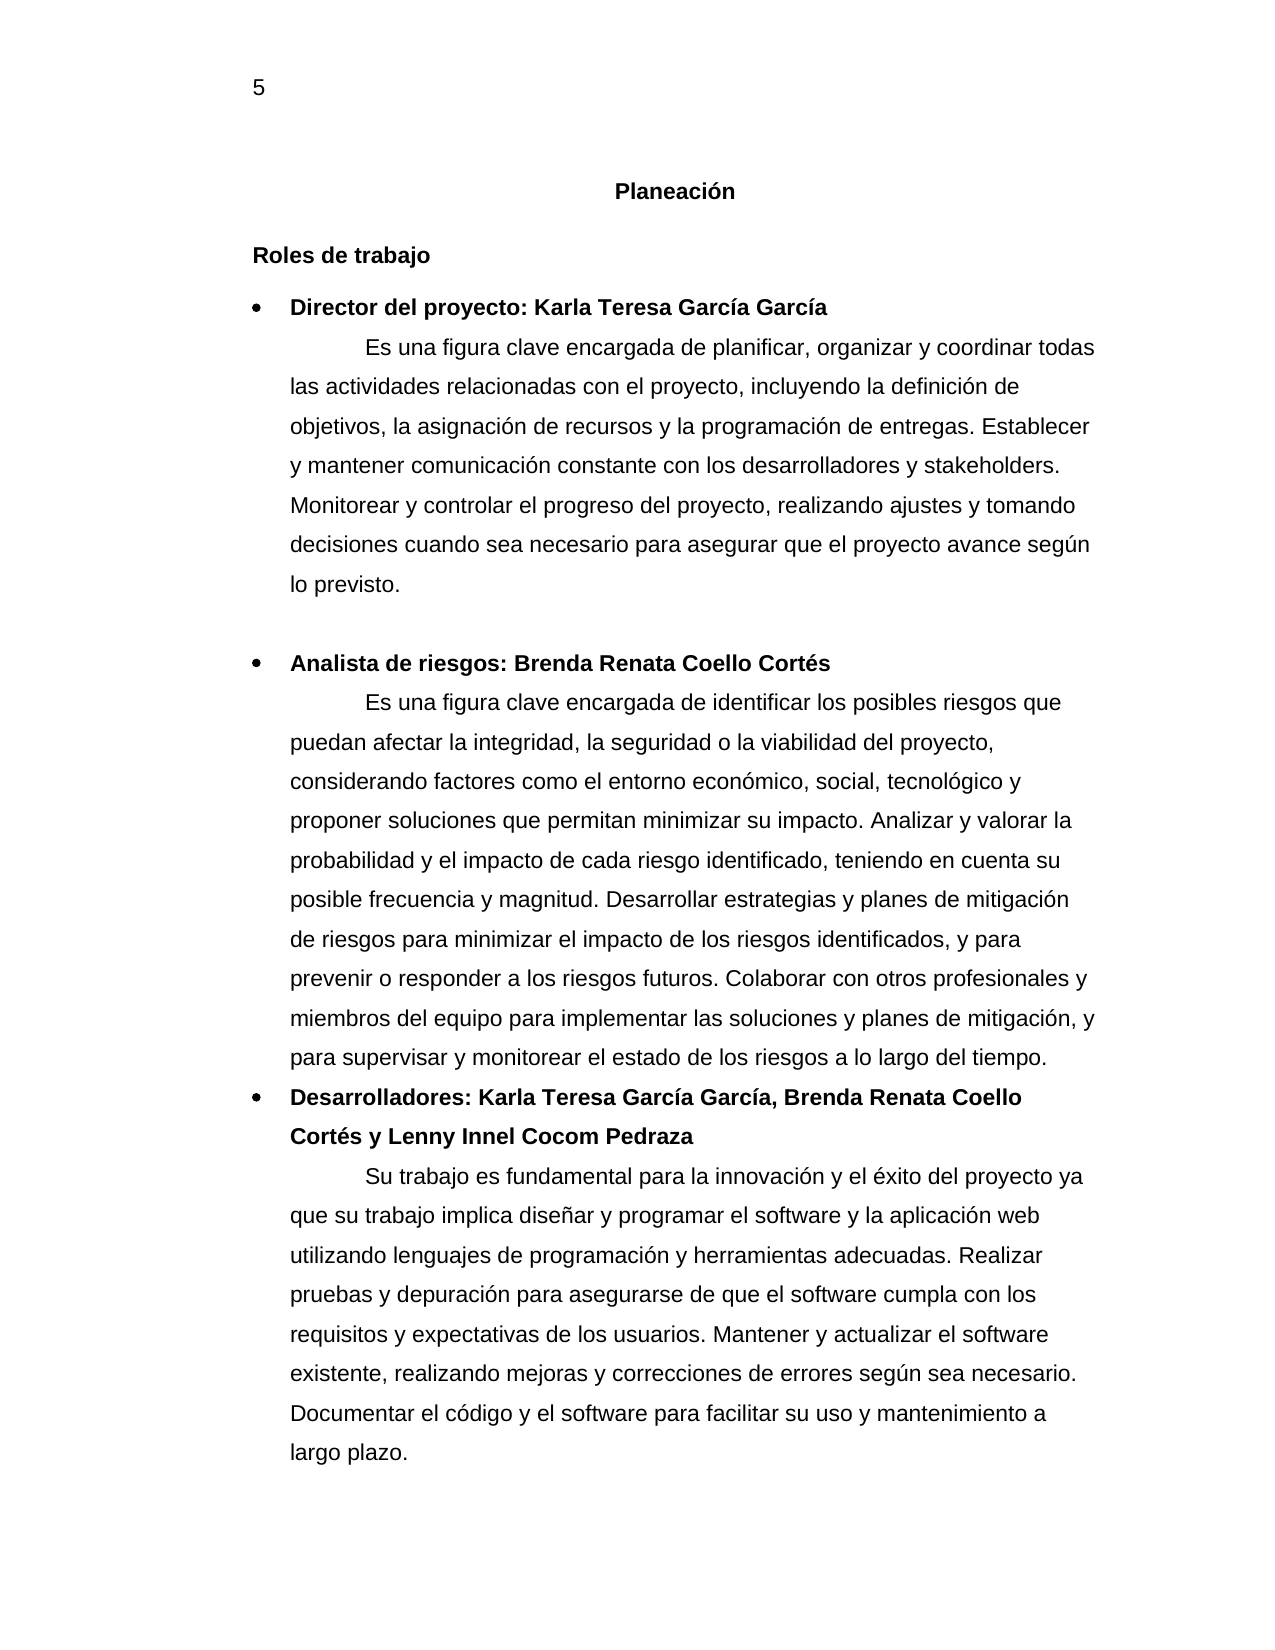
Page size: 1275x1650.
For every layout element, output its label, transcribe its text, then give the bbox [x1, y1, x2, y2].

text Es una figura clave encargada de identificar los posibles riesgos que puedan afectar la integridad, la seguridad o la viabilidad del proyecto, considerando factores como el entorno económico, social, tecnológico y proponer soluciones que permitan minimizar su impacto. Analizar y valorar la probabilidad y el impacto de cada riesgo identificado, teniendo en cuenta su posible frecuencia y magnitud. Desarrollar estrategias y planes de mitigación de riesgos para minimizar el impacto de los riesgos identificados, y para prevenir o responder a los riesgos futuros. Colaborar con otros profesionales y miembros del equipo para implementar las soluciones y planes de mitigación, y para supervisar y monitorear el estado de los riesgos a lo largo del tiempo. [290, 689, 1098, 1071]
text Es una figura clave encargada de planificar, organizar y coordinar todas las actividades relacionadas con el proyecto, incluyendo la definición de objetivos, la asignación de recursos y la programación de entregas. Establecer y mantener comunicación constante con los desarrolladores y stakeholders. Monitorear y controlar el progreso del proyecto, realizando ajustes y tomando decisiones cuando sea necesario para asegurar que el proyecto avance según lo previsto. [290, 334, 1098, 597]
subtitle Planeación [177, 178, 1098, 204]
list Desarrolladores: Karla Teresa García García, Brenda Renata Coello Cortés y Lenny Innel Cocom Pedraza [252, 1084, 1098, 1150]
list Director del proyecto: Karla Teresa García García [252, 294, 1098, 321]
subtitle Roles de trabajo [177, 242, 1098, 269]
list Analista de riesgos: Brenda Renata Coello Cortés [252, 649, 1098, 676]
text Su trabajo es fundamental para la innovación y el éxito del proyecto ya que su trabajo implica diseñar y programar el software y la aplicación web utilizando lenguajes de programación y herramientas adecuadas. Realizar pruebas y depuración para asegurarse de que el software cumpla con los requisitos y expectativas de los usuarios. Mantener y actualizar el software existente, realizando mejoras y correcciones de errores según sea necesario. Documentar el código y el software para facilitar su uso y mantenimiento a largo plazo. [290, 1163, 1098, 1466]
